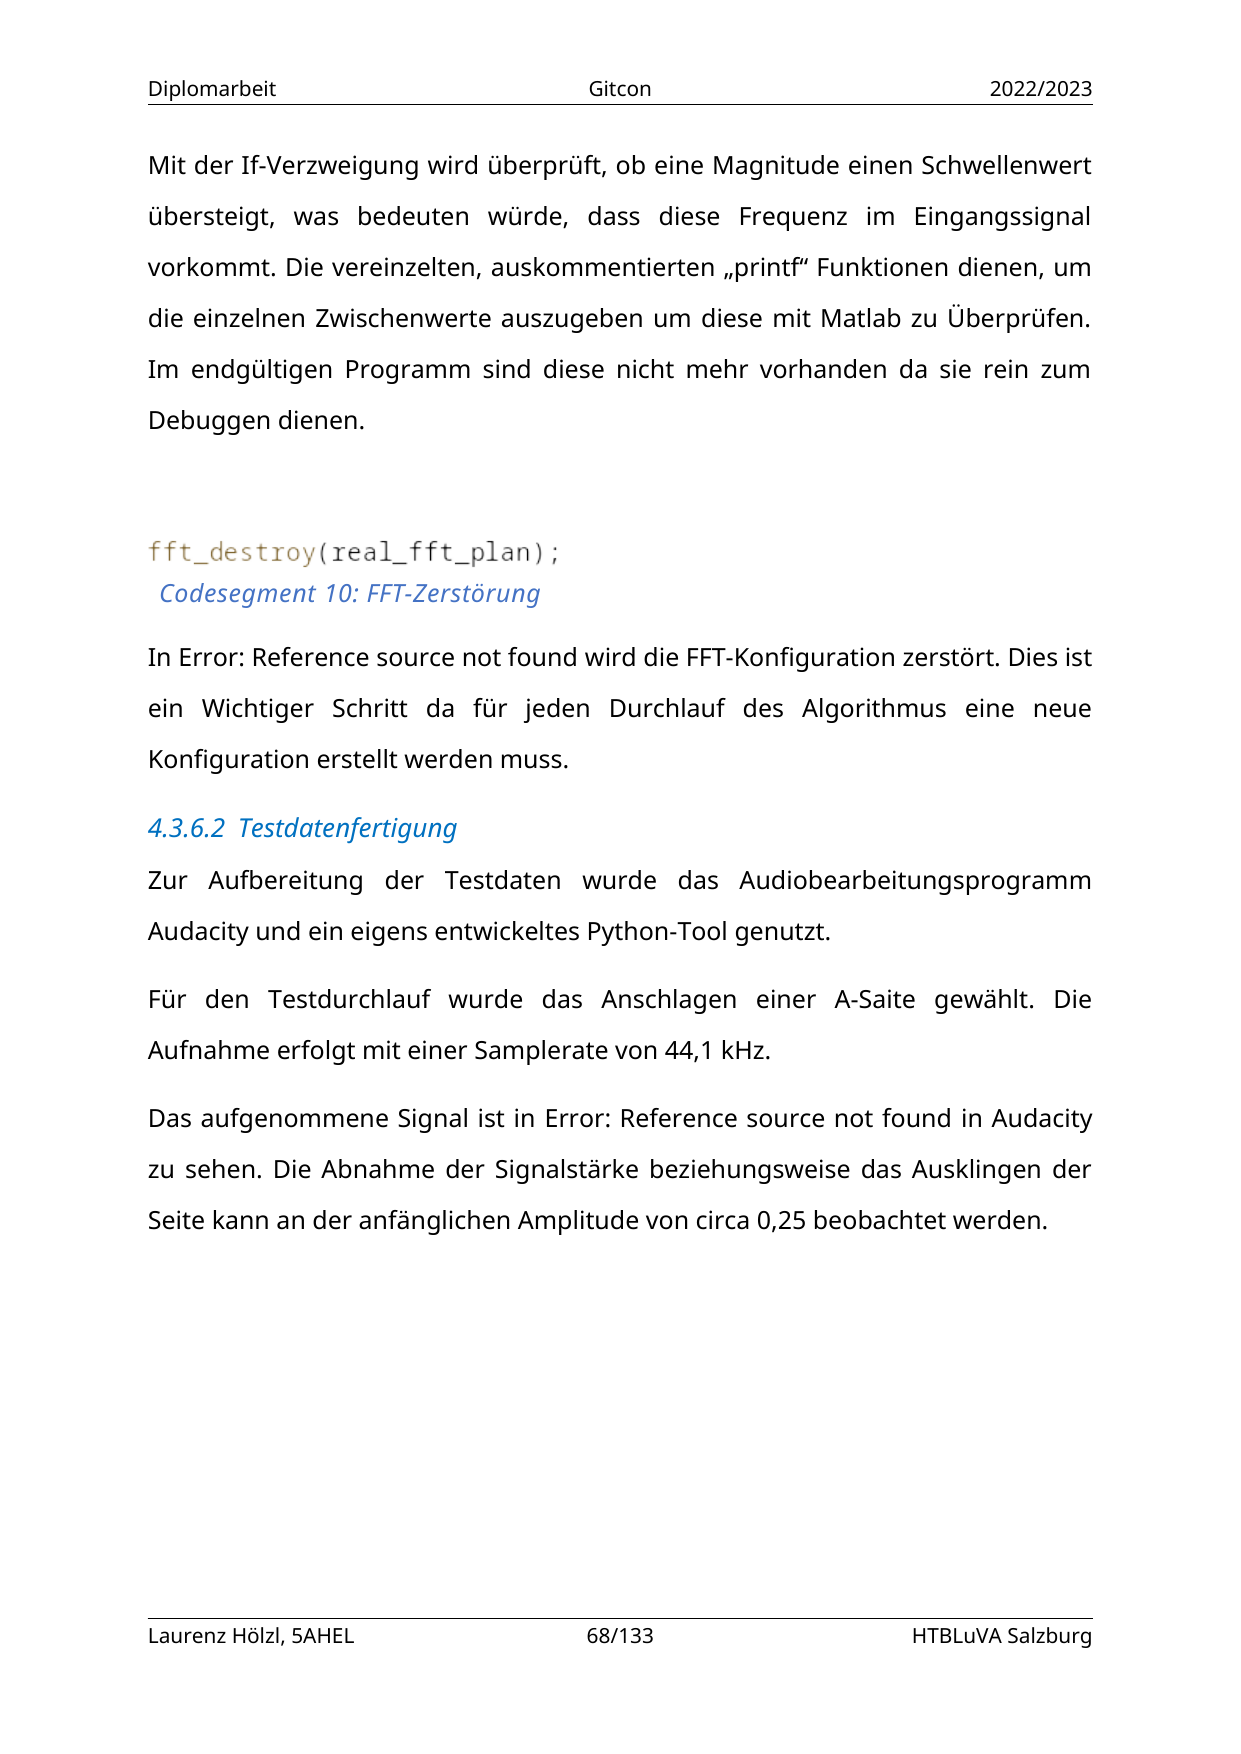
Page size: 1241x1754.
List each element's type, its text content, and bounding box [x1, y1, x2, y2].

text Das aufgenommene Signal ist in Abbildung 31 in Audacity zu sehen. Die Abnahme der Signalstärke beziehungsweise das Ausklingen der Seite kann an der anfänglichen Amplitude von circa 0,25 beobachtet werden. [148, 1101, 1093, 1237]
text Mit der If-Verzweigung wird überprüft, ob eine Magnitude einen Schwellenwert übersteigt, was bedeuten würde, dass diese Frequenz im Eingangssignal vorkommt. Die vereinzelten, auskommentierten „printf“ Funktionen dienen, um die einzelnen Zwischenwerte auszugeben um diese mit Matlab zu Überprüfen. Im endgültigen Programm sind diese nicht mehr vorhanden da sie rein zum Debuggen dienen. [148, 148, 1093, 437]
subtitle Testdatenfertigung [148, 810, 1093, 845]
text Für den Testdurchlauf wurde das Anschlagen einer A-Saite gewählt. Die Aufnahme erfolgt mit einer Samplerate von 44,1 kHz. [148, 982, 1093, 1067]
text In Codesegment 10 wird die FFT-Konfiguration zerstört. Dies ist ein Wichtiger Schritt da für jeden Durchlauf des Algorithmus eine neue Konfiguration erstellt werden muss. [148, 640, 1093, 776]
text Zur Aufbereitung der Testdaten wurde das Audiobearbeitungsprogramm Audacity und ein eigens entwickeltes Python-Tool genutzt. [148, 863, 1093, 948]
text Codesegment 10: FFT-Zerstörung [159, 576, 544, 610]
